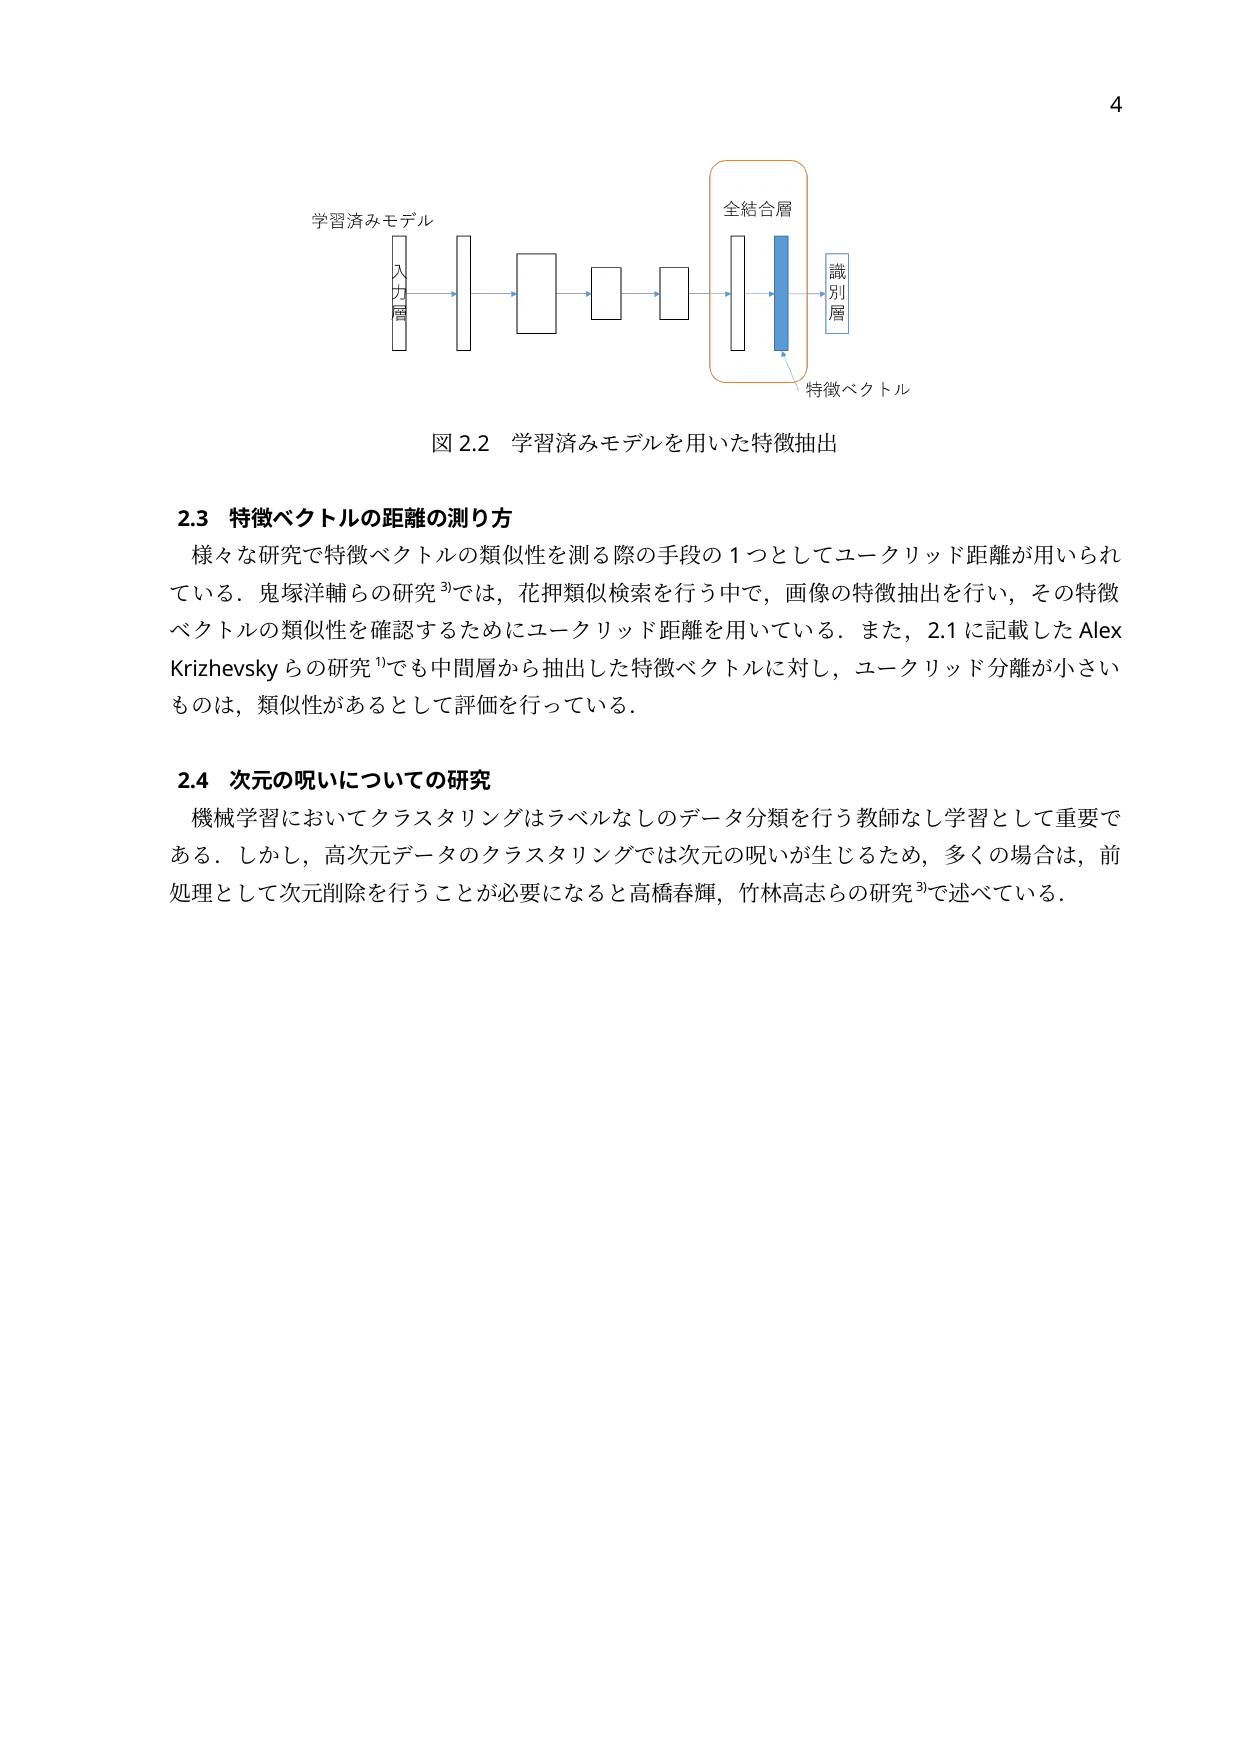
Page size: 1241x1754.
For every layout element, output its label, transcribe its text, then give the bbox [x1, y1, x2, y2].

subtitle 次元の呪いについての研究 [177, 761, 1122, 798]
text 図 2.2 学習済みモデルを用いた特徴抽出 [148, 423, 1122, 461]
subtitle 特徴ベクトルの距離の測り方 [177, 498, 1122, 536]
text 機械学習においてクラスタリングはラベルなしのデータ分類を行う教師なし学習として重要である．しかし，高次元データのクラスタリングでは次元の呪いが生じるため，多くの場合は，前処理として次元削除を行うことが必要になると高橋春輝，竹林高志らの研究3)で述べている． [169, 798, 1122, 911]
text 様々な研究で特徴ベクトルの類似性を測る際の手段の1つとしてユークリッド距離が用いられている．鬼塚洋輔らの研究3)では，花押類似検索を行う中で，画像の特徴抽出を行い，その特徴ベクトルの類似性を確認するためにユークリッド距離を用いている．また，2.1に記載したAlex Krizhevskyらの研究1)でも中間層から抽出した特徴ベクトルに対し，ユークリッド分離が小さいものは，類似性があるとして評価を行っている． [169, 536, 1122, 723]
picture [300, 160, 970, 412]
